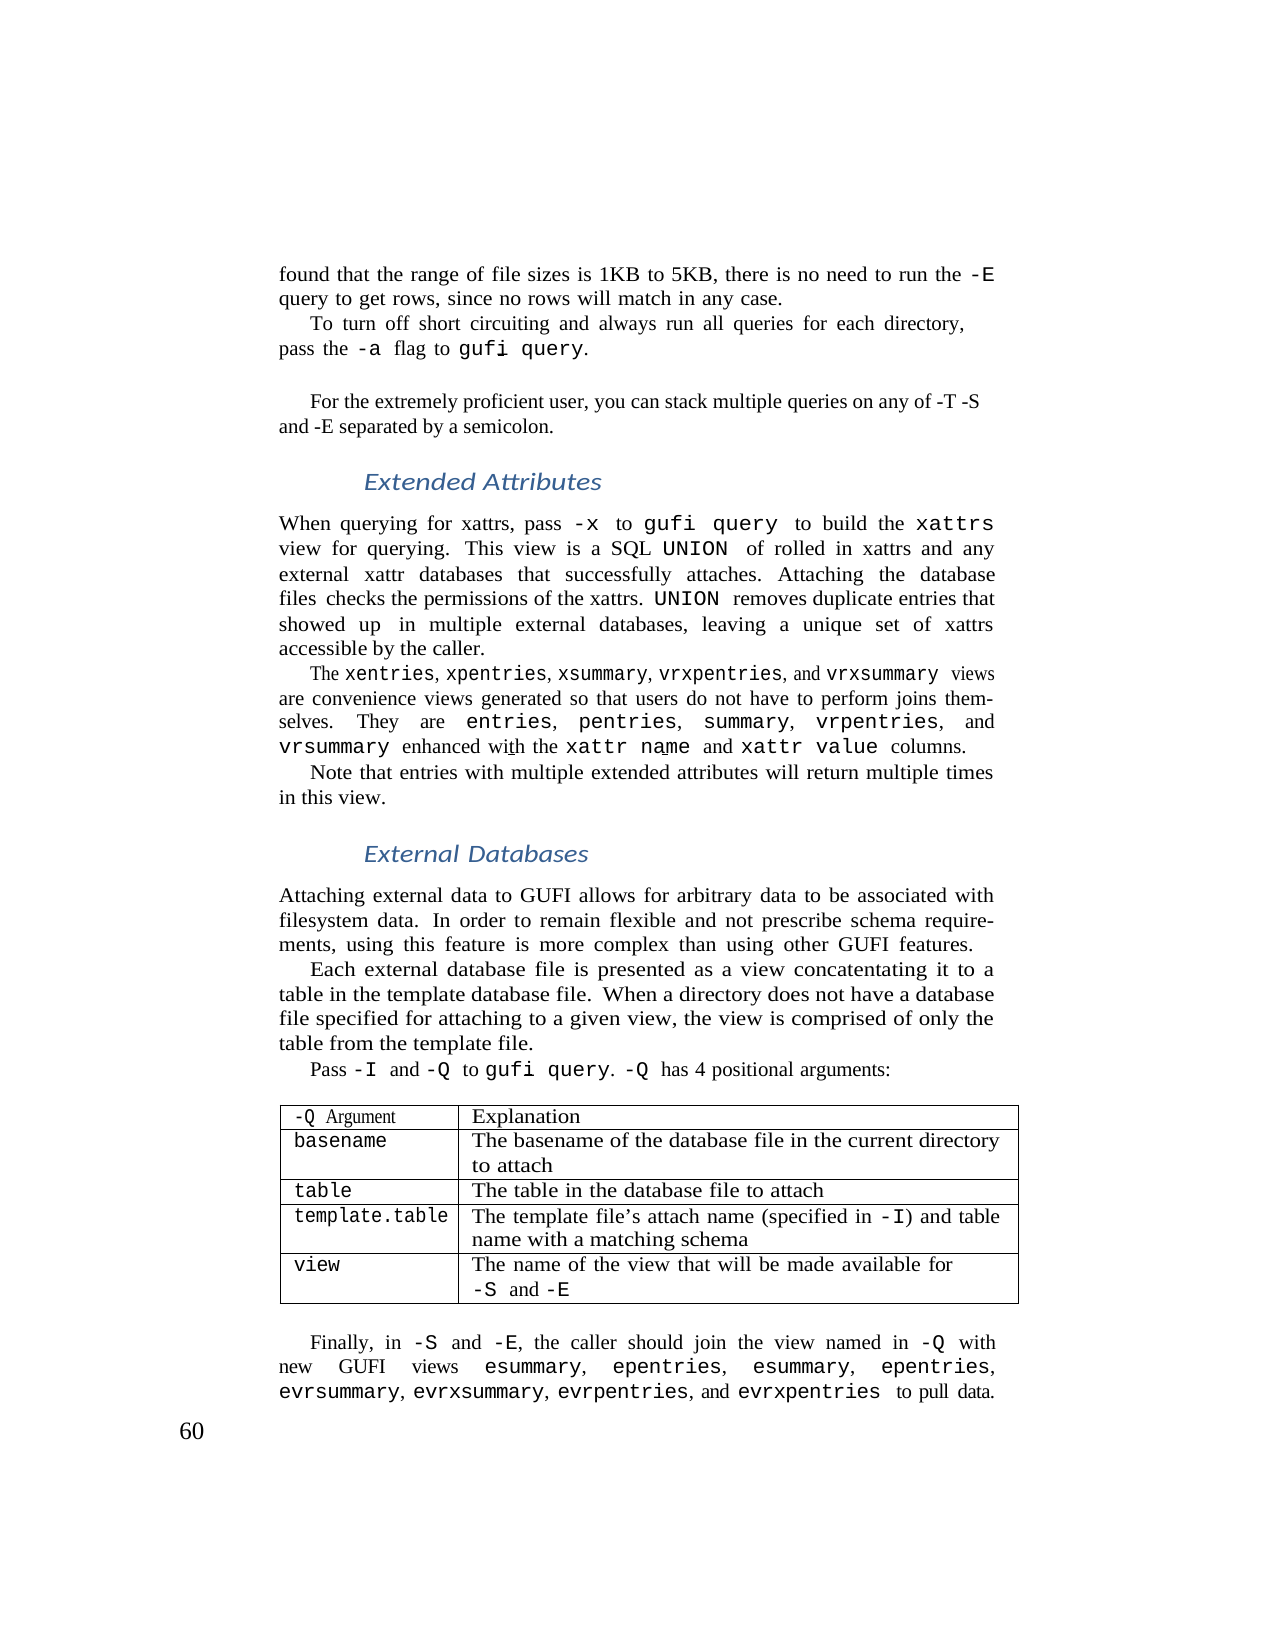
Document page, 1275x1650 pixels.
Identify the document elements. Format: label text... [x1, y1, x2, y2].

table_header Explanation [459, 1106, 1018, 1129]
table_cell The table in the database file to attach [459, 1180, 1018, 1203]
table_cell table [281, 1180, 458, 1203]
table_cell basename [281, 1130, 458, 1179]
text To turn off short circuiting and always run all queries for each directory, pass the -a flag to gufi query. [279, 311, 998, 362]
table_cell template.table [281, 1205, 458, 1253]
subtitle External Databases [363, 838, 1175, 868]
text found that the range of file sizes is 1KB to 5KB, there is no need to run the -E [279, 261, 1175, 287]
text For the extremely proficient user, you can stack multiple queries on any of -T -S and -E separated by a semicolon. [279, 389, 998, 438]
table_header -Q Argument [281, 1106, 458, 1129]
table_cell view [281, 1254, 458, 1303]
text Pass -I and -Q to gufi query. -Q has 4 positional arguments: [310, 1056, 1175, 1081]
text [279, 1330, 996, 1404]
text Note that entries with multiple extended attributes will return multiple times in this view. [279, 760, 995, 809]
text Each external database file is presented as a view concatentating it to a table in the template database file. When a directory does not have a database file specified for attaching to a given view, the view is comprised of only the table from the template file. [279, 957, 995, 1055]
subtitle Extended Attributes [363, 466, 1175, 496]
table_cell The name of the view that will be made available for -S and -E [459, 1254, 1018, 1303]
text Attaching external data to GUFI allows for arbitrary data to be associated with filesystem data. In order to remain flexible and not prescribe schema require- ments, using this feature is more complex than using other GUFI features. [279, 883, 995, 956]
text The xentries, xpentries, xsummary, vrxpentries, and vrxsummary views are convenience views generated so that users do not have to perform joins them- selves. They are entries, pentries, summary, vrpentries, and vrsummary enhanced with the xattr name and xattr value columns. [279, 661, 995, 760]
text query to get rows, since no rows will match in any case. [279, 287, 1175, 310]
table_cell The template file’s attach name (specified in -I) and table name with a matching schema [459, 1205, 1018, 1253]
text When querying for xattrs, pass -x to gufi query to build the xattrs view for querying. This view is a SQL UNION of rolled in xattrs and any external xattr databases that successfully attaches. Attaching the database files checks the permissions of the xattrs. UNION removes duplicate entries that showed up in multiple external databases, leaving a unique set of xattrs accessible by the caller. [279, 511, 995, 660]
table_cell The basename of the database file in the current directory to attach [459, 1130, 1018, 1179]
